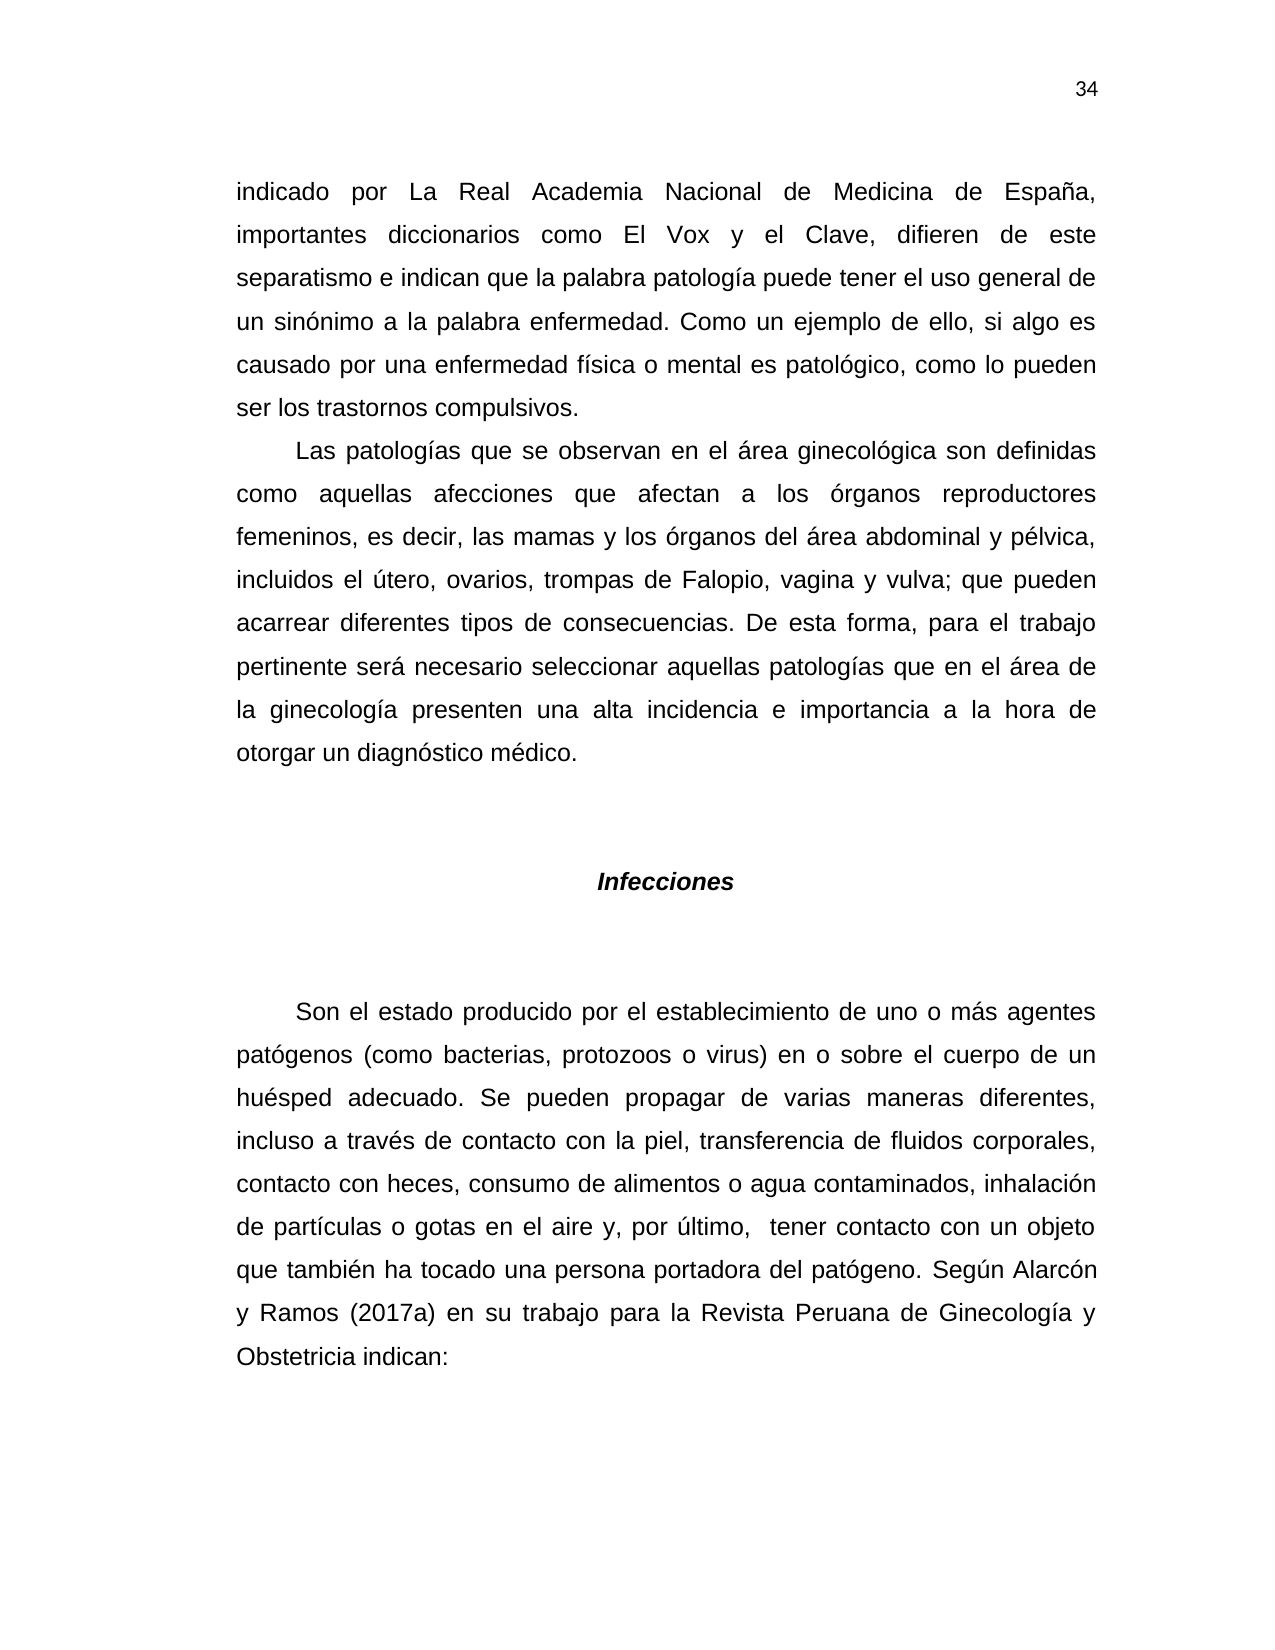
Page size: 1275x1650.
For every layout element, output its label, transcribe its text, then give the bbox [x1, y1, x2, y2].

text Son el estado producido por el establecimiento de uno o más agentes patógenos (como bacterias, protozoos o virus) en o sobre el cuerpo de un huésped adecuado. Se pueden propagar de varias maneras diferentes, incluso a través de contacto con la piel, transferencia de fluidos corporales, contacto con heces, consumo de alimentos o agua contaminados, inhalación de partículas o gotas en el aire y, por último, tener contacto con un objeto que también ha tocado una persona portadora del patógeno. Según Alarcón y Ramos (2017a) en su trabajo para la Revista Peruana de Ginecología y Obstetricia indican: [236, 997, 1098, 1370]
text Infecciones [236, 867, 1098, 896]
text Las patologías que se observan en el área ginecológica son definidas como aquellas afecciones que afectan a los órganos reproductores femeninos, es decir, las mamas y los órganos del área abdominal y pélvica, incluidos el útero, ovarios, trompas de Falopio, vagina y vulva; que pueden acarrear diferentes tipos de consecuencias. De esta forma, para el trabajo pertinente será necesario seleccionar aquellas patologías que en el área de la ginecología presenten una alta incidencia e importancia a la hora de otorgar un diagnóstico médico. [236, 436, 1098, 767]
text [236, 177, 1098, 422]
